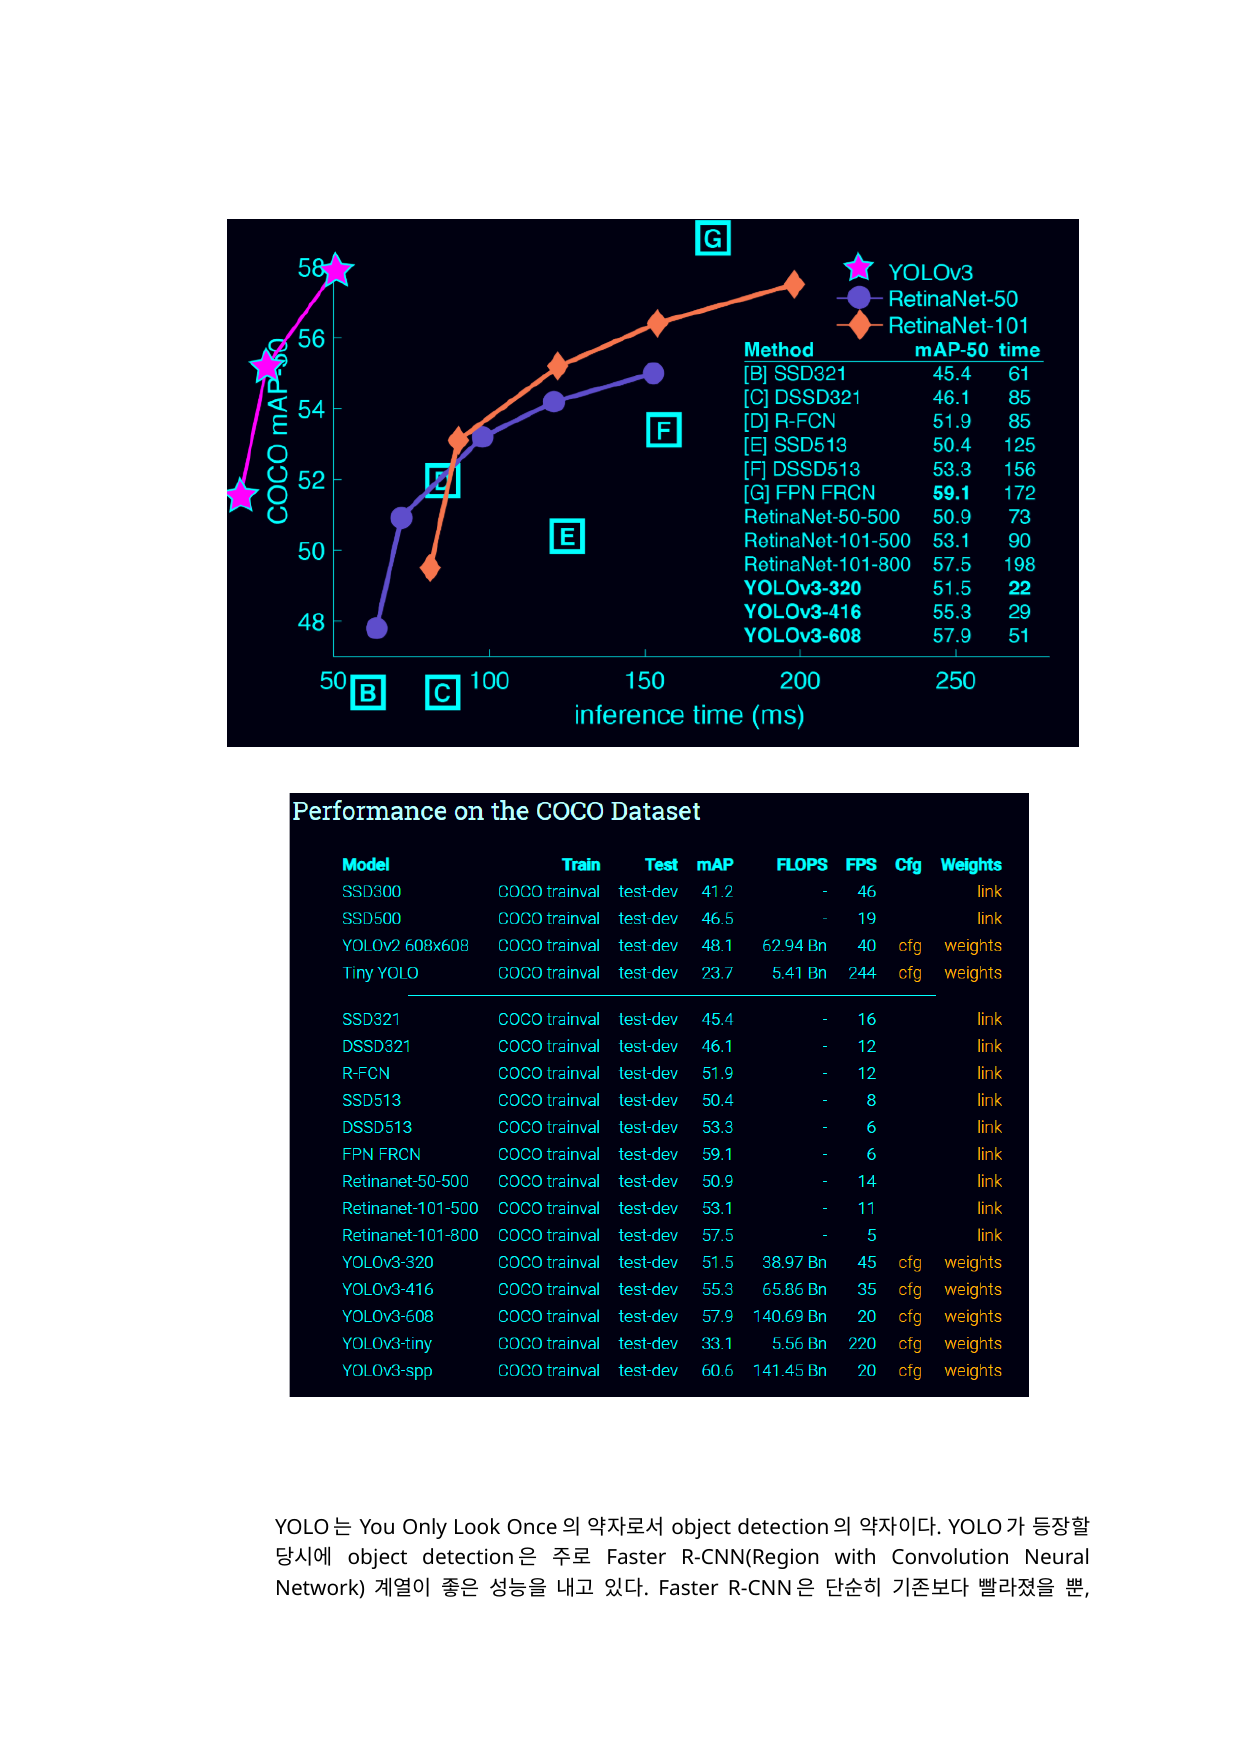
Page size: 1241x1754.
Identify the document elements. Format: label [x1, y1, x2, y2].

picture [289, 793, 1029, 1397]
list [275, 1510, 1090, 1601]
picture [227, 219, 1079, 747]
